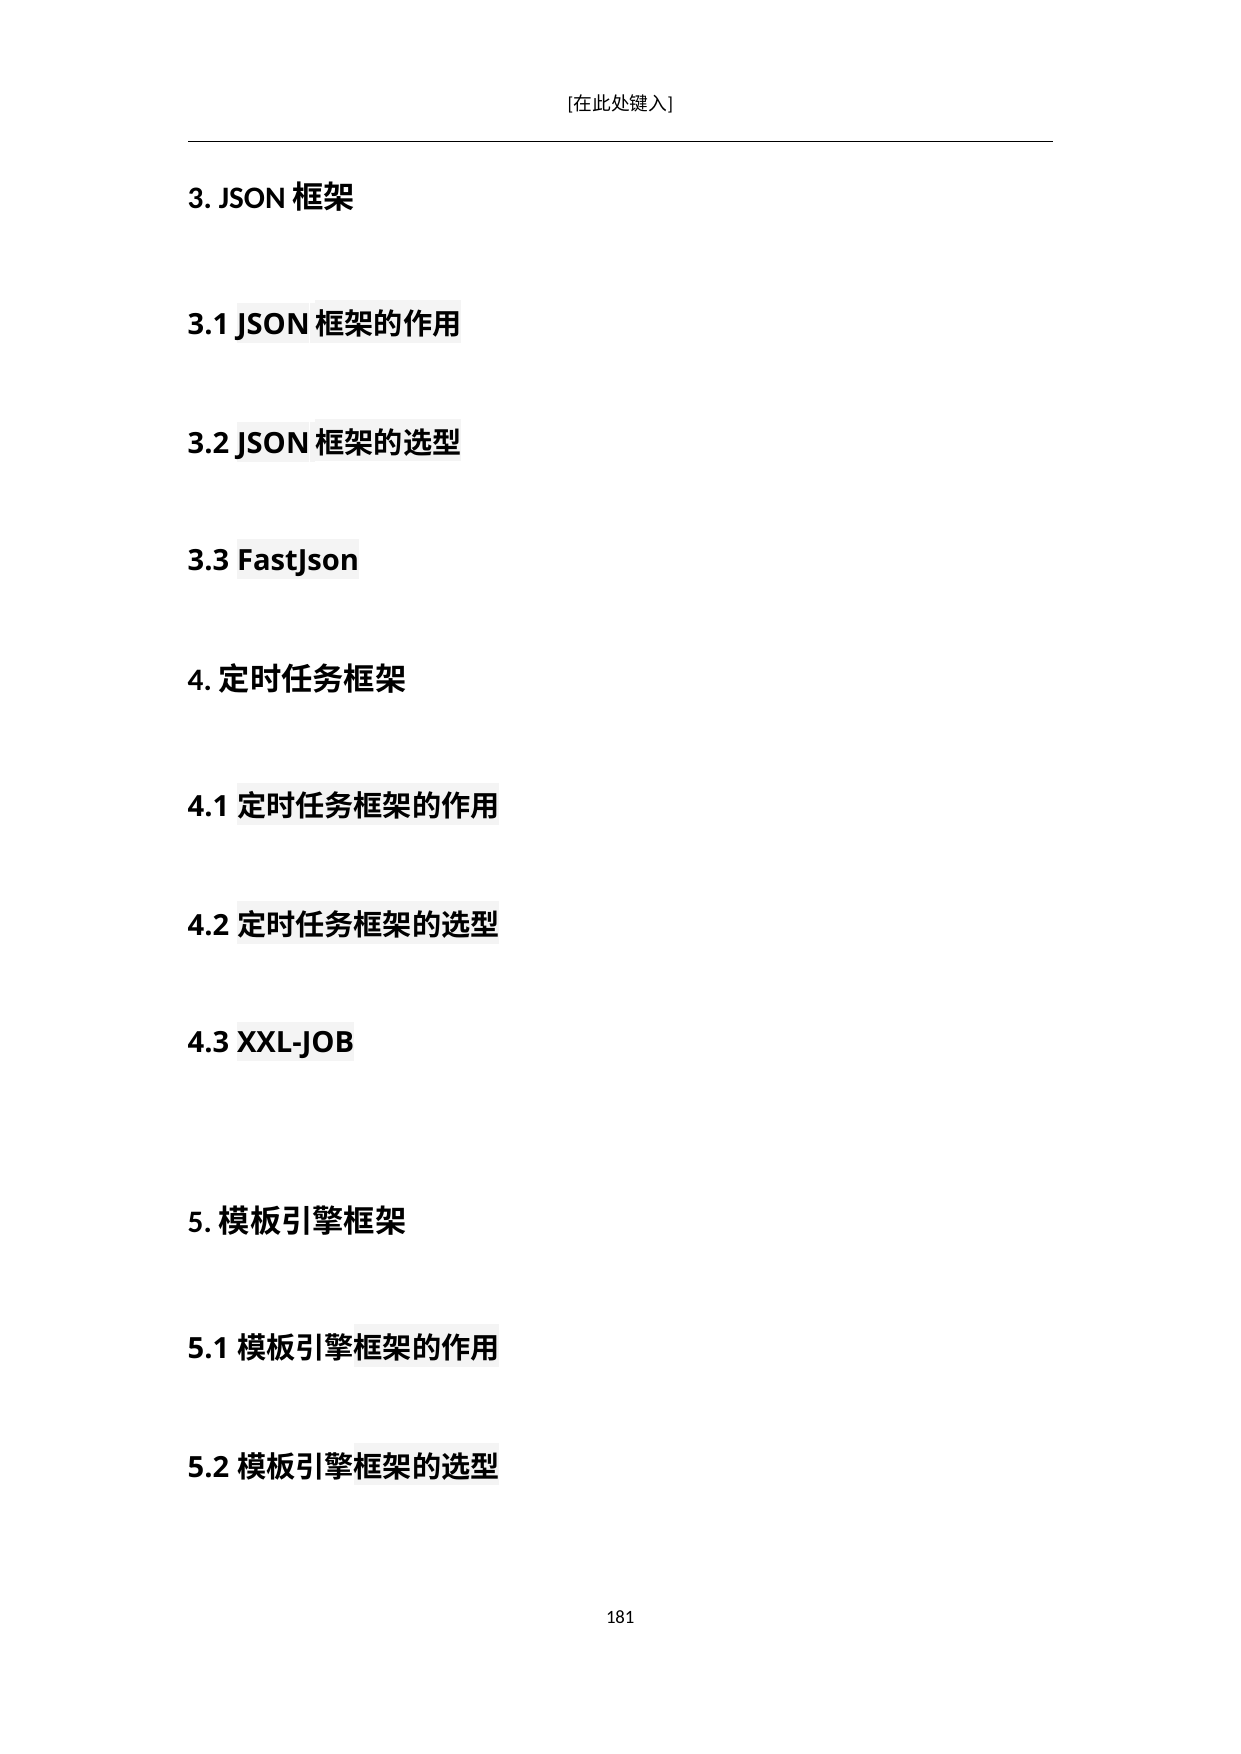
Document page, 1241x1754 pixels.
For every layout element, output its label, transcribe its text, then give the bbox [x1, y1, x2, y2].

subtitle 5.2 模板引擎框架的选型 [187, 1432, 1053, 1497]
subtitle 4.2 定时任务框架的选型 [187, 890, 1053, 955]
subtitle 5.1 模板引擎框架的作用 [187, 1313, 1053, 1378]
subtitle 4.1 定时任务框架的作用 [187, 771, 1053, 836]
subtitle 4. 定时任务框架 [187, 644, 1053, 709]
subtitle 3. JSON框架 [187, 162, 1053, 227]
subtitle 3.3 FastJson [187, 527, 1053, 592]
subtitle 3.1 JSON框架的作用 [187, 289, 1053, 354]
subtitle 3.2 JSON框架的选型 [187, 408, 1053, 473]
subtitle 5. 模板引擎框架 [187, 1186, 1053, 1251]
subtitle 4.3 XXL-JOB [187, 1009, 1053, 1074]
